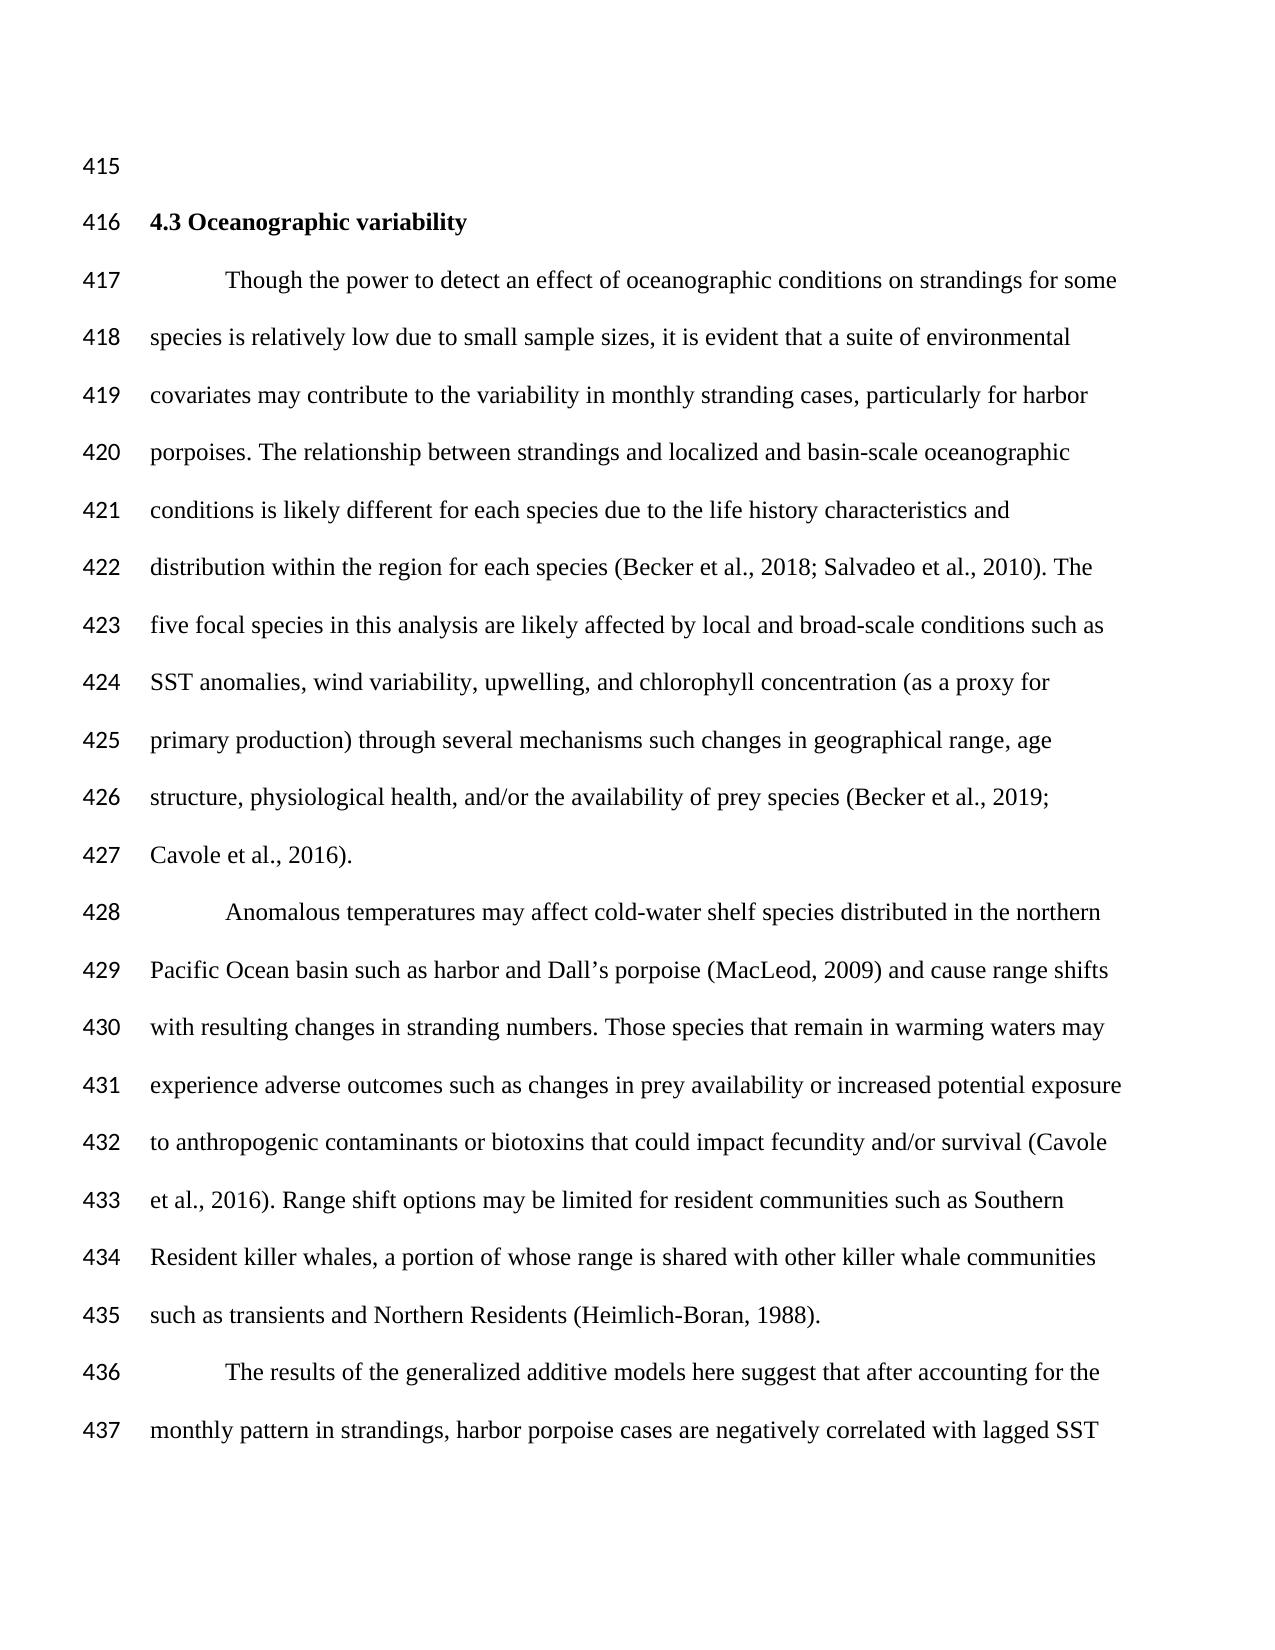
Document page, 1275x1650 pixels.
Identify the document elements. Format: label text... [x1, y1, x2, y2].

text Though the power to detect an effect of oceanographic conditions on strandings for some species is relatively low due to small sample sizes, it is evident that a suite of environmental covariates may contribute to the variability in monthly stranding cases, particularly for harbor porpoises. The relationship between strandings and localized and basin-scale oceanographic conditions is likely different for each species due to the life history characteristics and distribution within the region for each species (Becker et al., 2018; Salvadeo et al., 2010). The five focal species in this analysis are likely affected by local and broad-scale conditions such as SST anomalies, wind variability, upwelling, and chlorophyll concentration (as a proxy for primary production) through several mechanisms such changes in geographical range, age structure, physiological health, and/or the availability of prey species (Becker et al., 2019; Cavole et al., 2016). [150, 265, 1125, 869]
text Anomalous temperatures may affect cold-water shelf species distributed in the northern Pacific Ocean basin such as harbor and Dall’s porpoise (MacLeod, 2009) and cause range shifts with resulting changes in stranding numbers. Those species that remain in warming waters may experience adverse outcomes such as changes in prey availability or increased potential exposure to anthropogenic contaminants or biotoxins that could impact fecundity and/or survival (Cavole et al., 2016). Range shift options may be limited for resident communities such as Southern Resident killer whales, a portion of whose range is shared with other killer whale communities such as transients and Northern Residents (Heimlich-Boran, 1988). [150, 897, 1125, 1329]
text 4.3 Oceanographic variability [150, 207, 1125, 236]
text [150, 1357, 1125, 1444]
